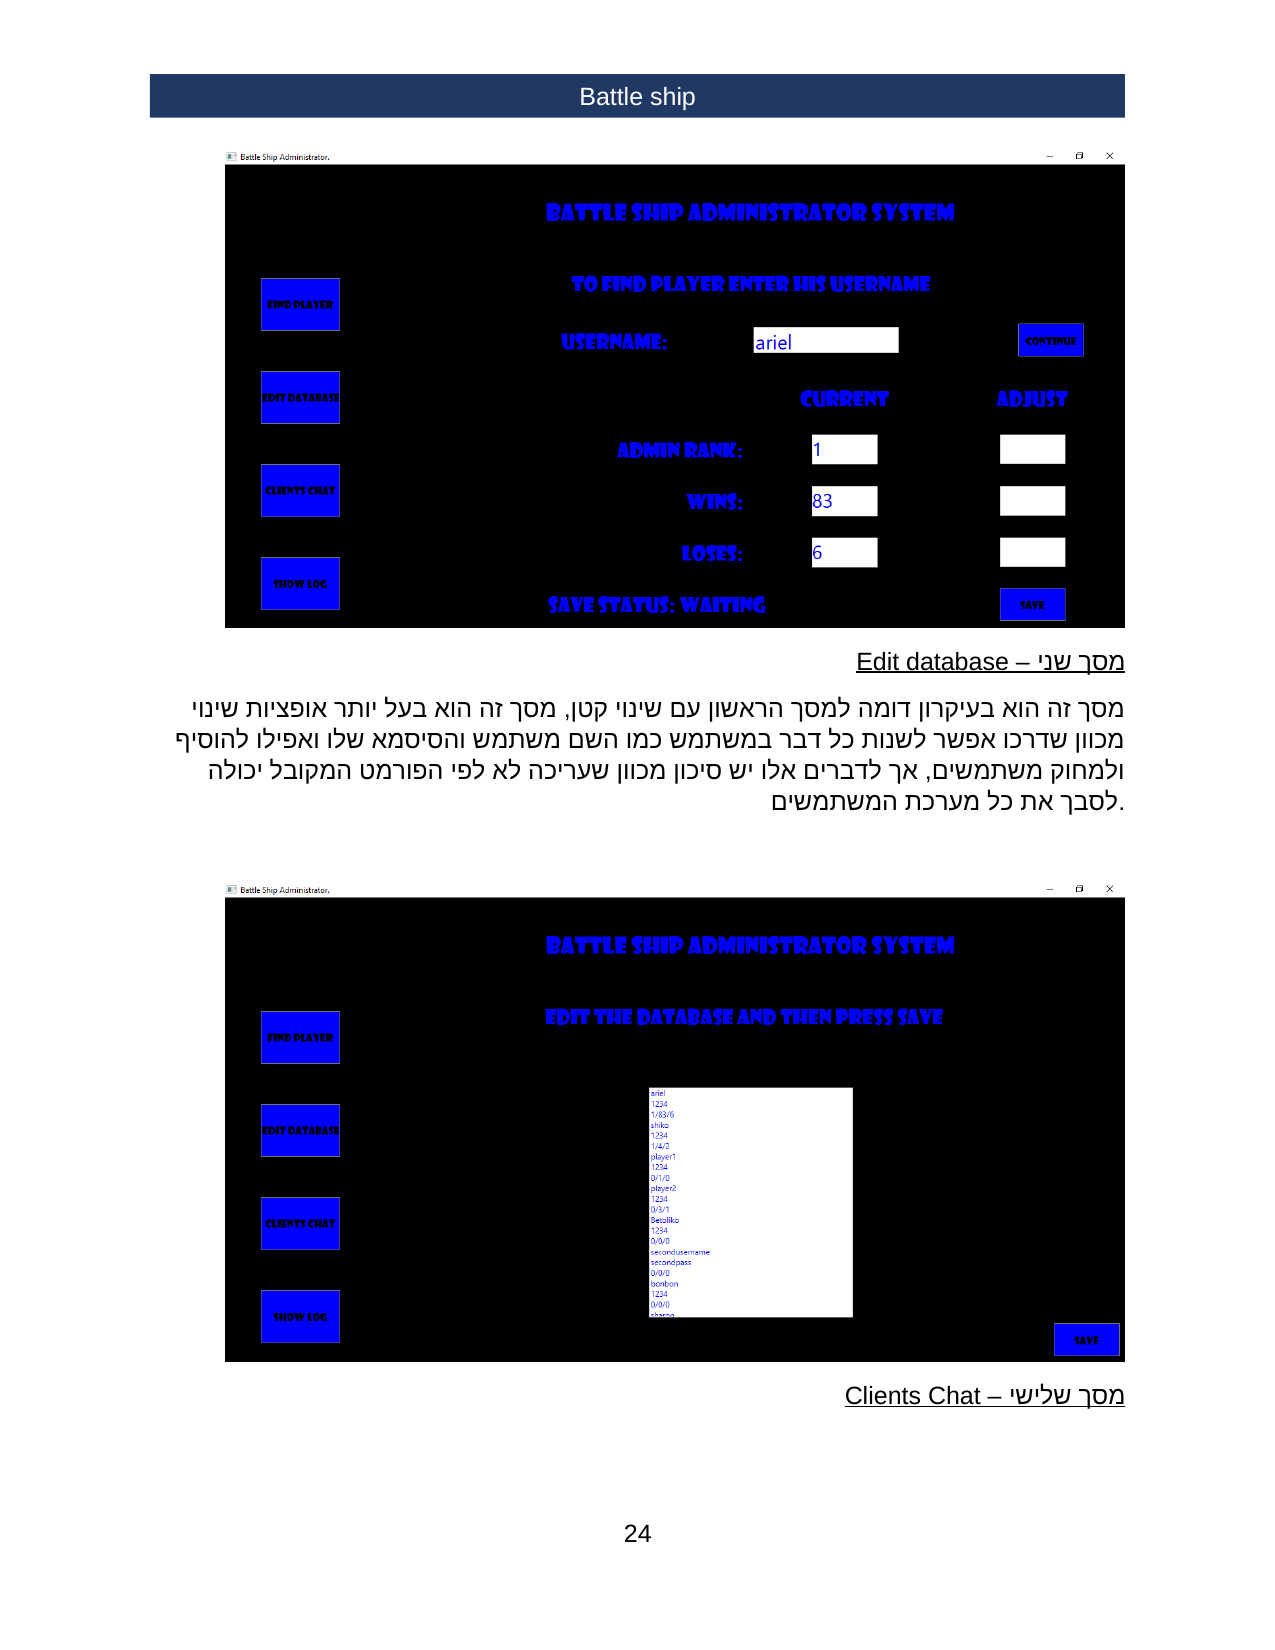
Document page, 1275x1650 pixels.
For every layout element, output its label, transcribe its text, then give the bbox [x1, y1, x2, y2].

text Clients Chat – מסך שלישי [150, 1381, 1125, 1409]
text Edit database – מסך שני [150, 647, 1125, 675]
text מסך זה הוא בעיקרון דומה למסך הראשון עם שינוי קטן, מסך זה הוא בעל יותר אופציות שינוי מכוון שדרכו אפשר לשנות כל דבר במשתמש כמו השם משתמש והסיסמא שלו ואפילו להוסיף ולמחוק משתמשים, אך לדברים אלו יש סיכון מכוון שעריכה לא לפי הפורמט המקובל יכולה לסבך את כל מערכת המשתמשים. [150, 694, 1125, 816]
picture [225, 150, 1125, 628]
picture [225, 882, 1125, 1362]
